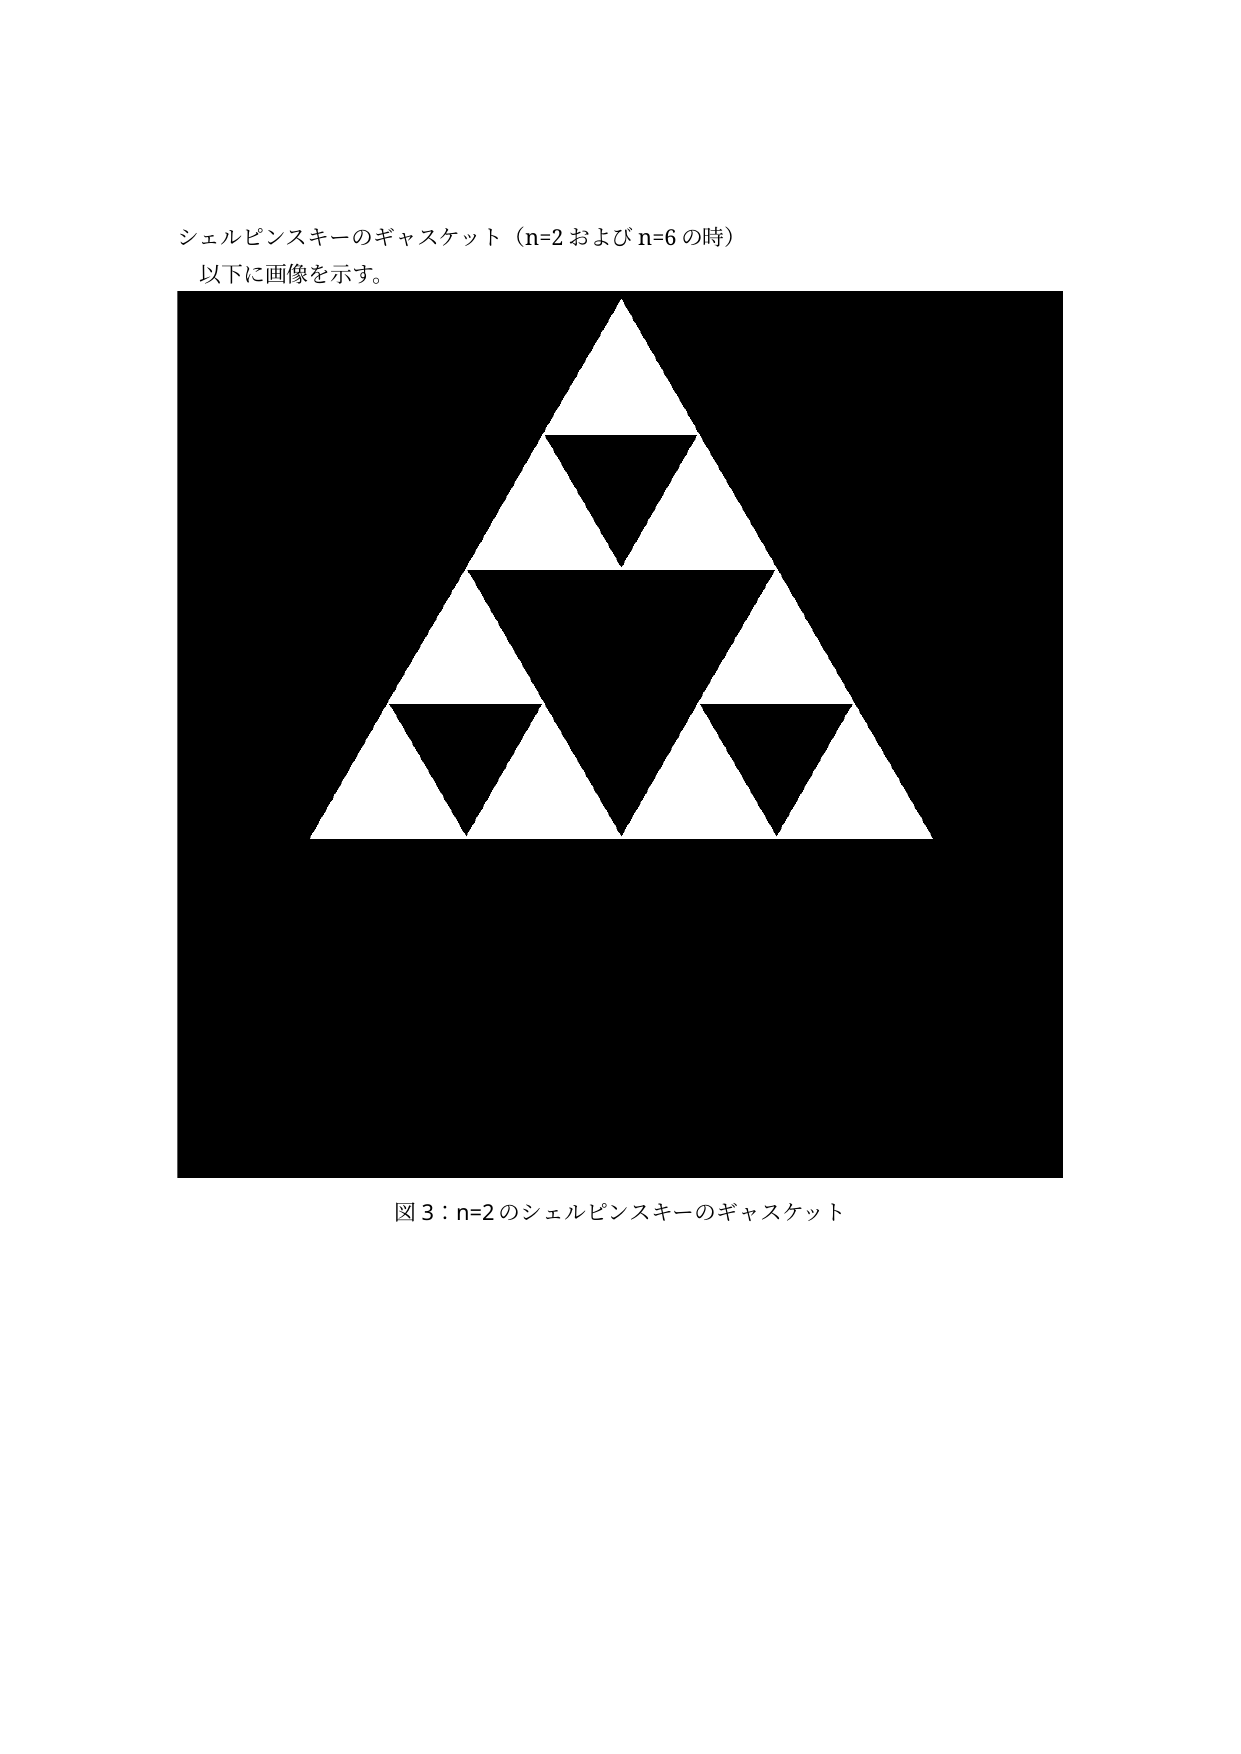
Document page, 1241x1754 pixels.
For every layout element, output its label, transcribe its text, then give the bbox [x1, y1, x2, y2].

text 図 3：n=2のシェルピンスキーのギャスケット [177, 1192, 1063, 1229]
picture [177, 291, 1063, 1178]
text シェルピンスキーのギャスケット（n=2およびn=6の時） [177, 217, 1063, 254]
text 以下に画像を示す。 [177, 254, 1063, 291]
